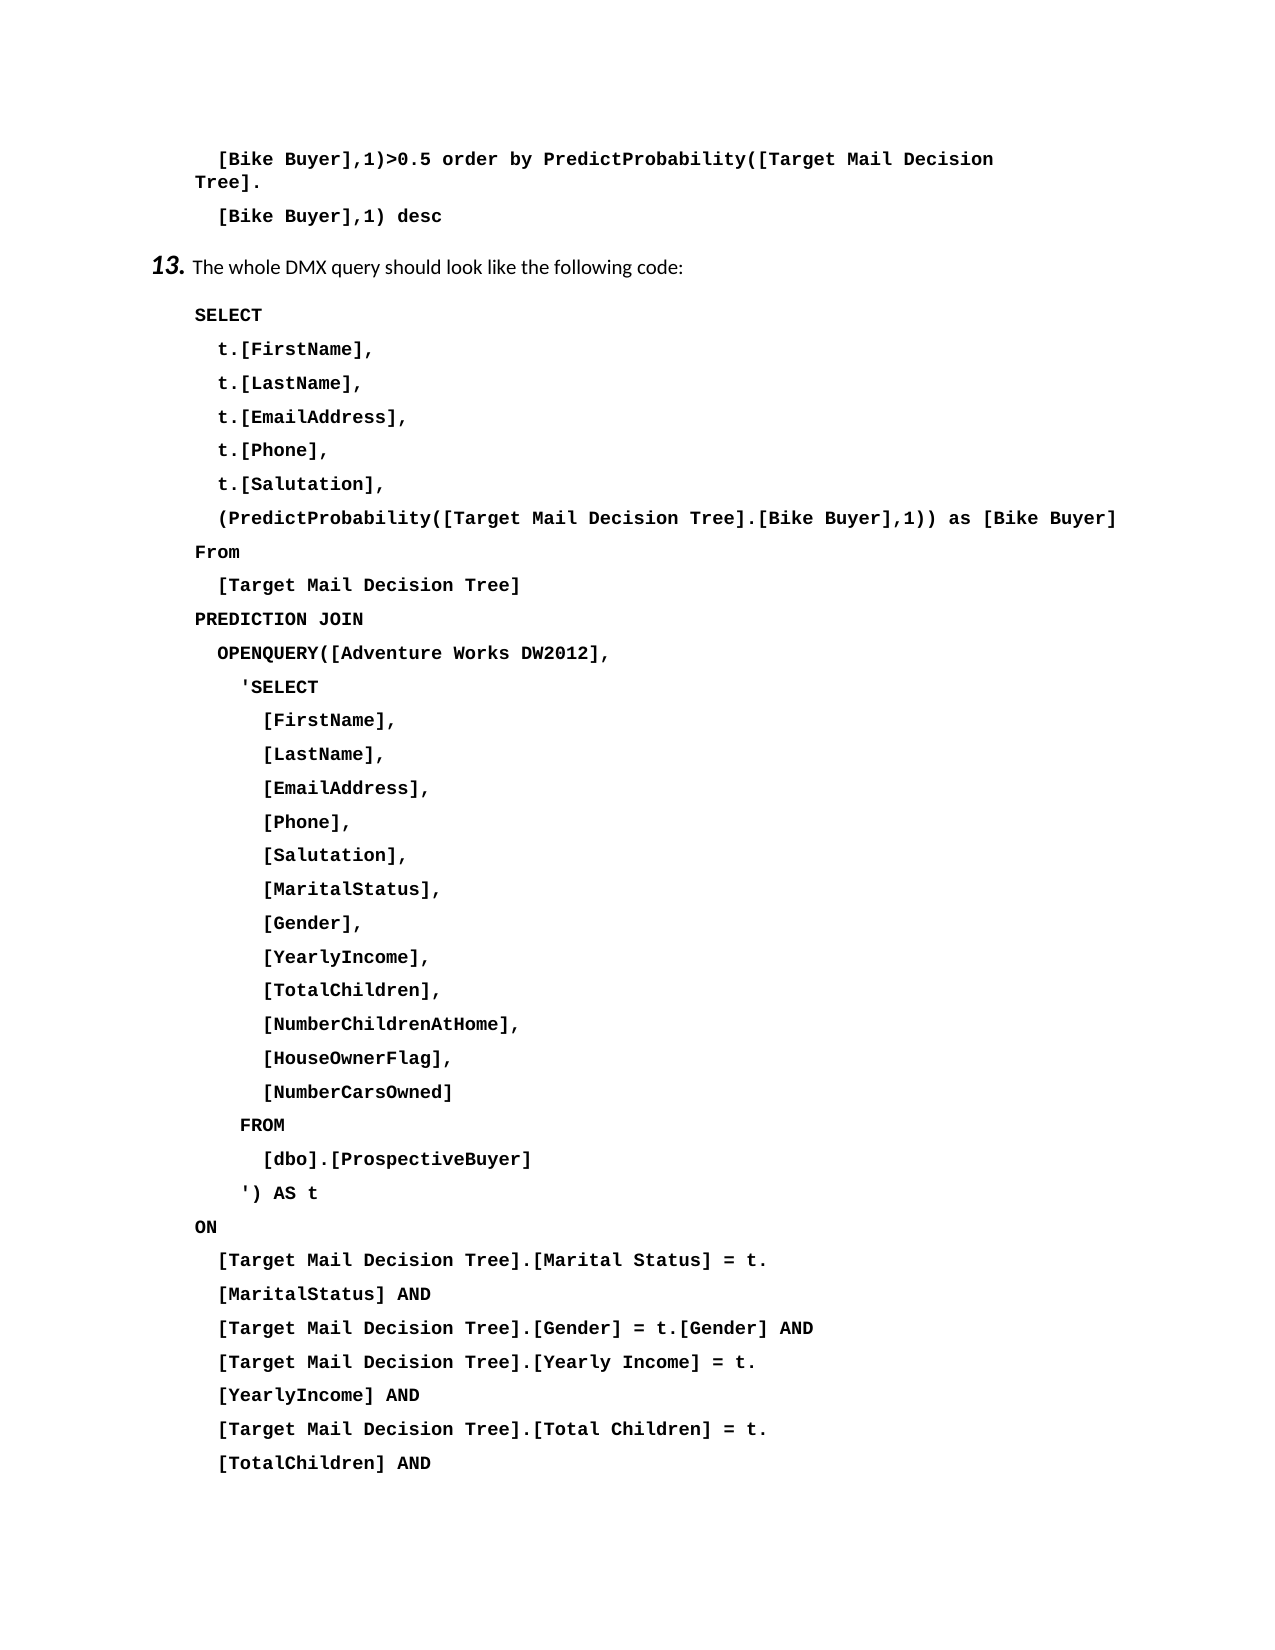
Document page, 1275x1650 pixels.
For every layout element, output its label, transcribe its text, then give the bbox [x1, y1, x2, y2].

text [Target Mail Decision Tree].[Yearly Income] = t. [194, 1352, 1125, 1374]
text [TotalChildren] AND [194, 1454, 1125, 1475]
text ') AS t [194, 1184, 1125, 1205]
text FROM [194, 1116, 1125, 1137]
text [NumberCarsOwned] [194, 1082, 1125, 1104]
text [TotalChildren], [194, 981, 1125, 1002]
text SELECT [194, 306, 1125, 327]
text [EmailAddress], [194, 779, 1125, 800]
text t.[Salutation], [194, 475, 1125, 496]
text t.[Phone], [194, 441, 1125, 462]
text [dbo].[ProspectiveBuyer] [194, 1150, 1125, 1171]
text [YearlyIncome] AND [194, 1386, 1125, 1407]
text [NumberChildrenAtHome], [194, 1015, 1125, 1036]
text t.[EmailAddress], [194, 407, 1125, 429]
text [Salutation], [194, 846, 1125, 867]
text [Phone], [194, 812, 1125, 834]
text [Target Mail Decision Tree].[Gender] = t.[Gender] AND [194, 1319, 1125, 1340]
text [MaritalStatus] AND [194, 1285, 1125, 1306]
text [Target Mail Decision Tree].[Total Children] = t. [194, 1420, 1125, 1441]
text [HouseOwnerFlag], [194, 1049, 1125, 1070]
text [Bike Buyer],1) desc [149, 207, 886, 228]
text (PredictProbability([Target Mail Decision Tree].[Bike Buyer],1)) as [Bike Buyer] [194, 509, 1125, 530]
text OPENQUERY([Adventure Works DW2012], [194, 644, 1125, 665]
text [Target Mail Decision Tree].[Marital Status] = t. [194, 1251, 1125, 1272]
text 13. The whole DMX query should look like the following code: [149, 247, 886, 282]
text From [194, 542, 1125, 564]
text [Target Mail Decision Tree] [194, 576, 1125, 597]
text [LastName], [194, 745, 1125, 766]
text [FirstName], [194, 711, 1125, 732]
text t.[FirstName], [194, 340, 1125, 361]
text PREDICTION JOIN [194, 610, 1125, 631]
text 'SELECT [194, 677, 1125, 699]
text [YearlyIncome], [194, 947, 1125, 969]
text [MaritalStatus], [194, 880, 1125, 901]
text [Gender], [194, 914, 1125, 935]
text ON [194, 1217, 1125, 1239]
text t.[LastName], [194, 374, 1125, 395]
text [Bike Buyer],1)>0.5 order by PredictProbability([Target Mail Decision Tree]. [194, 150, 1001, 194]
